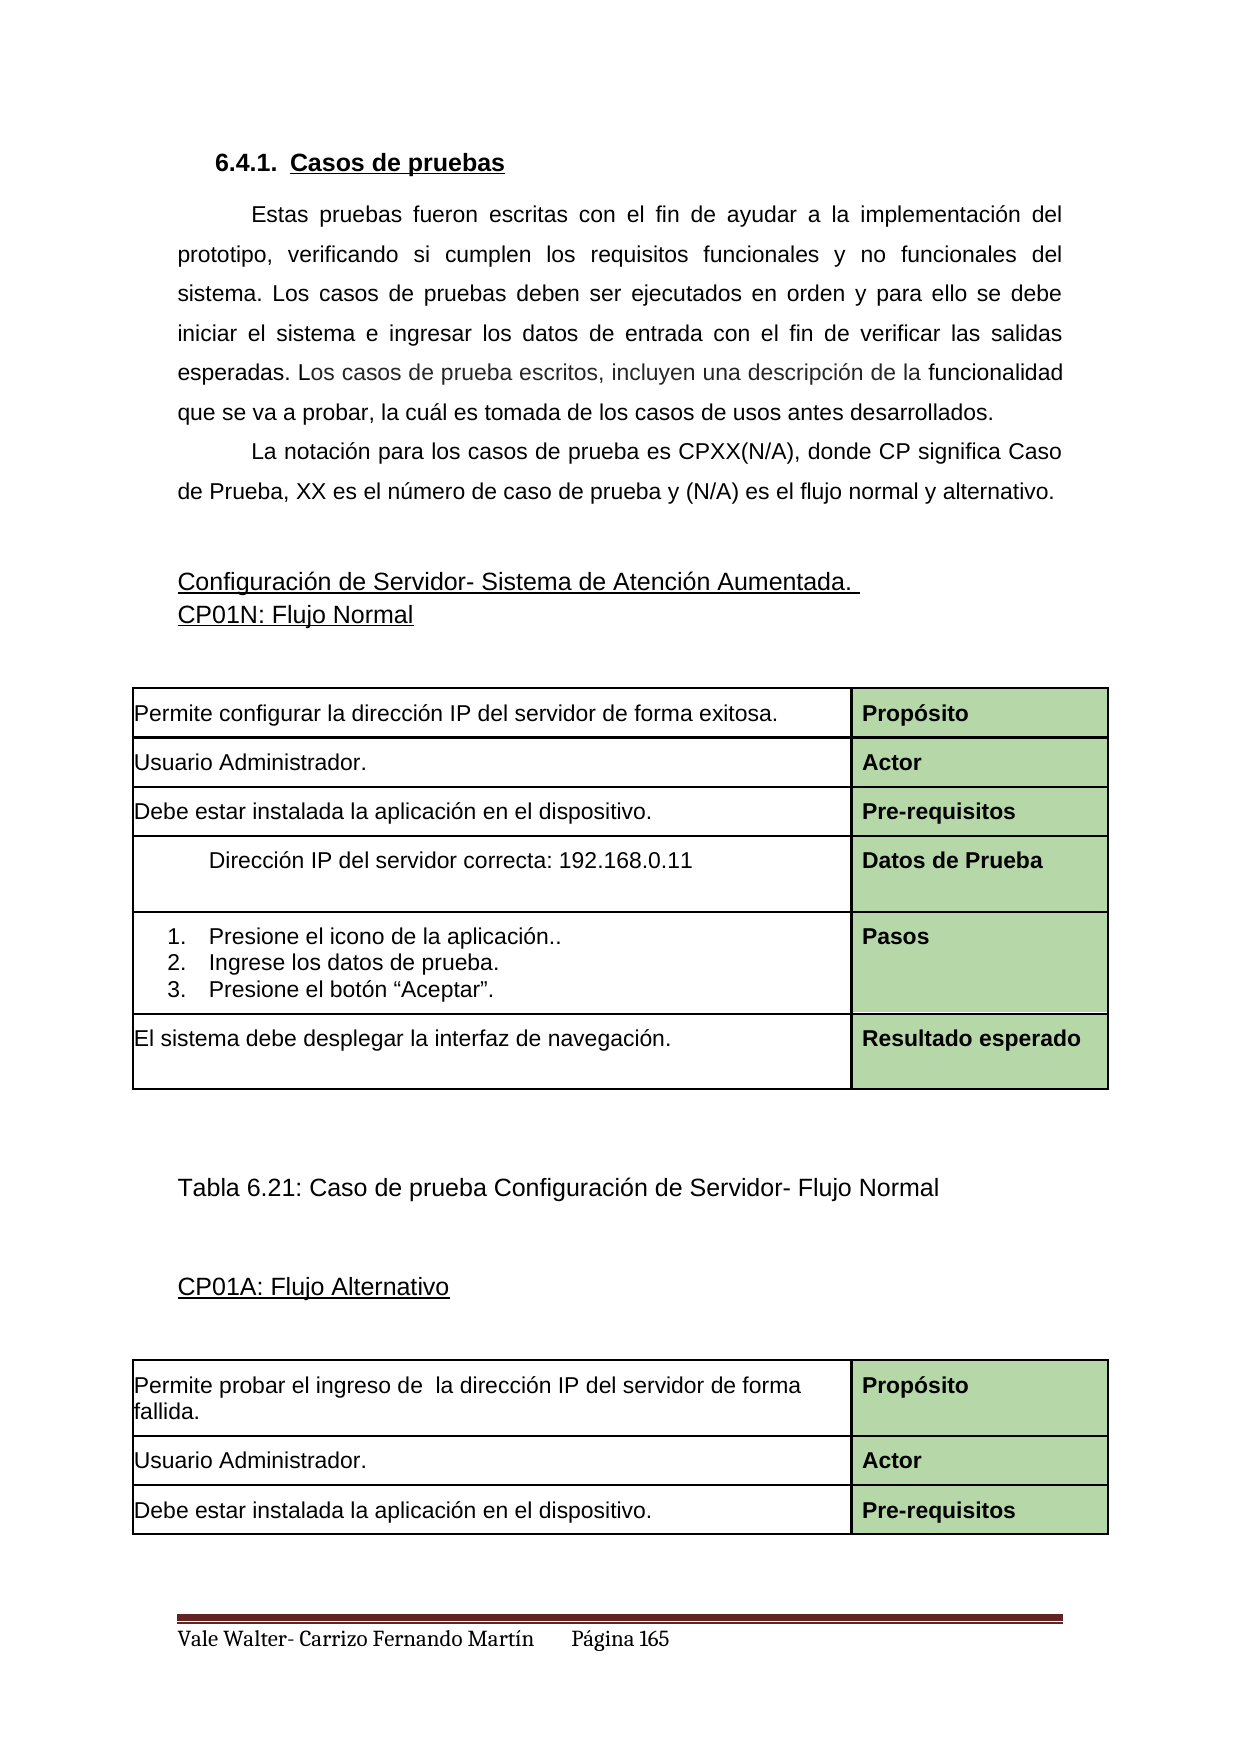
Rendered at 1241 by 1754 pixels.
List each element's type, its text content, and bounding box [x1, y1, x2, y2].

text Tabla 6.21: Caso de prueba Configuración de Servidor- Flujo Normal [177, 1173, 1063, 1202]
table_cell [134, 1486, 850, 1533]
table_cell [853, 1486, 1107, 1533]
list Casos de pruebas [215, 148, 1063, 176]
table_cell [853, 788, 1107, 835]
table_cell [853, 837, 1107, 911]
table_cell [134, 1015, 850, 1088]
text La notación para los casos de prueba es CPXX(N/A), donde CP significa Caso de Prueba, XX es el número de caso de prueba y (N/A) es el flujo normal y alternativo. [177, 438, 1063, 504]
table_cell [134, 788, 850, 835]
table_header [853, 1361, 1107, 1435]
text Configuración de Servidor- Sistema de Atención Aumentada. [177, 567, 1063, 596]
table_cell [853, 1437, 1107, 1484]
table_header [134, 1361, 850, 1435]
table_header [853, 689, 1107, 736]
text CP01A: Flujo Alternativo [177, 1272, 1063, 1301]
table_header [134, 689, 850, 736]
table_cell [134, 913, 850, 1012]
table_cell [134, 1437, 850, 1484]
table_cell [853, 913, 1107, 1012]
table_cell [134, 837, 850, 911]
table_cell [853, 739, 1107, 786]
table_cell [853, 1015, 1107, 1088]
text Estas pruebas fueron escritas con el fin de ayudar a la implementación del prototipo, verificando si cumplen los requisitos funcionales y no funcionales del sistema. Los casos de pruebas deben ser ejecutados en orden y para ello se debe iniciar el sistema e ingresar los datos de entrada con el fin de verificar las salidas esperadas. Los casos de prueba escritos, incluyen una descripción de la funcionalidad que se va a probar, la cuál es tomada de los casos de usos antes desarrollados. [177, 201, 1063, 425]
text CP01N: Flujo Normal [177, 600, 1063, 629]
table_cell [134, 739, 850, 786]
